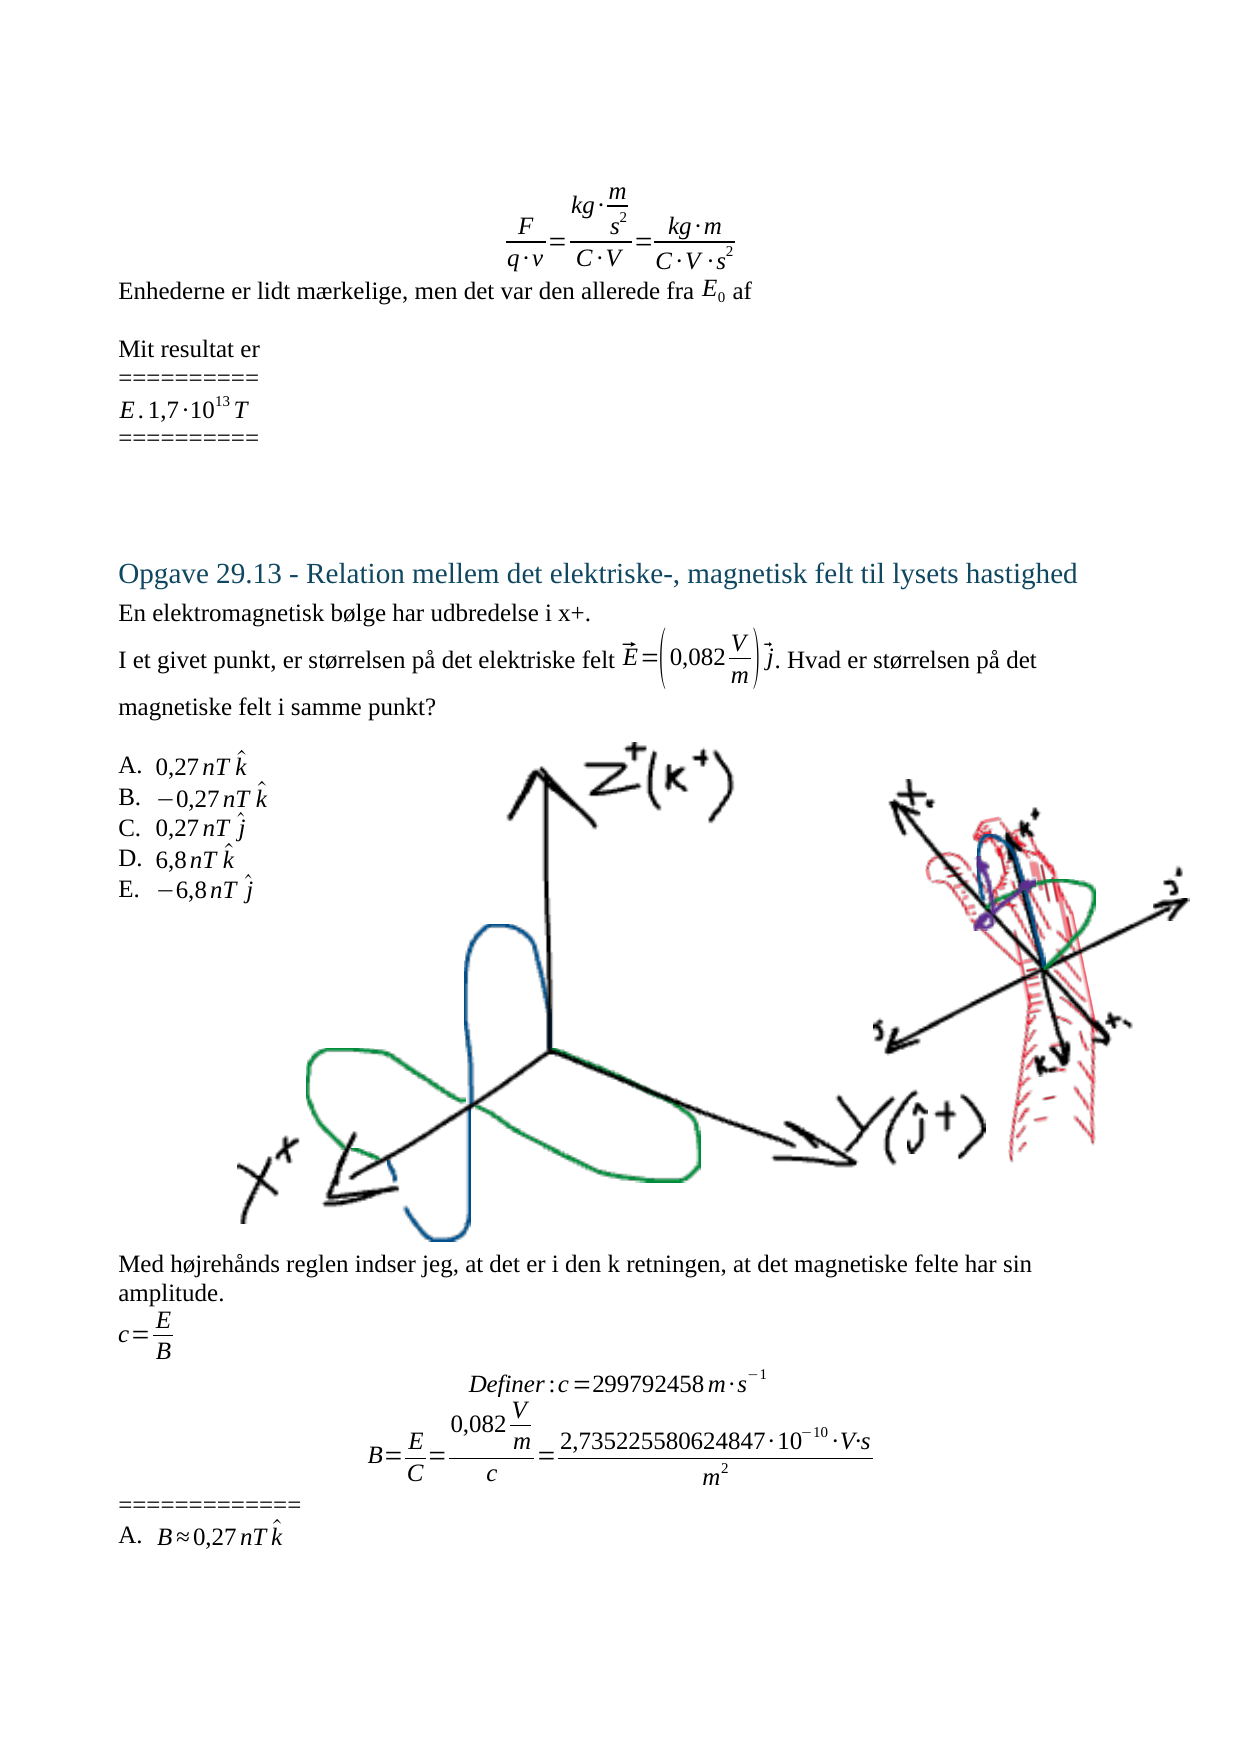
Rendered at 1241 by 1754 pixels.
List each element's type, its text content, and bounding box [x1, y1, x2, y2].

text ========== [118, 363, 1122, 392]
text ============= [118, 1490, 1122, 1519]
text ========== [118, 392, 1122, 481]
text I et givet punkt, er størrelsen på det elektriske felt . Hvad er størrelsen på det magnetiske felt i samme punkt? [118, 627, 1122, 721]
text Enhederne er lidt mærkelige, men det var den allerede fra af Mit resultat er [118, 274, 1122, 363]
text En elektromagnetisk bølge har udbredelse i x+. [118, 598, 1122, 627]
subtitle Opgave 29.13 - Relation mellem det elektriske-, magnetisk felt til lysets hastighed [118, 556, 1122, 590]
picture [237, 742, 1190, 1242]
text Med højrehånds reglen indser jeg, at det er i den k retningen, at det magnetiske felte har sin amplitude. [118, 1249, 1122, 1307]
